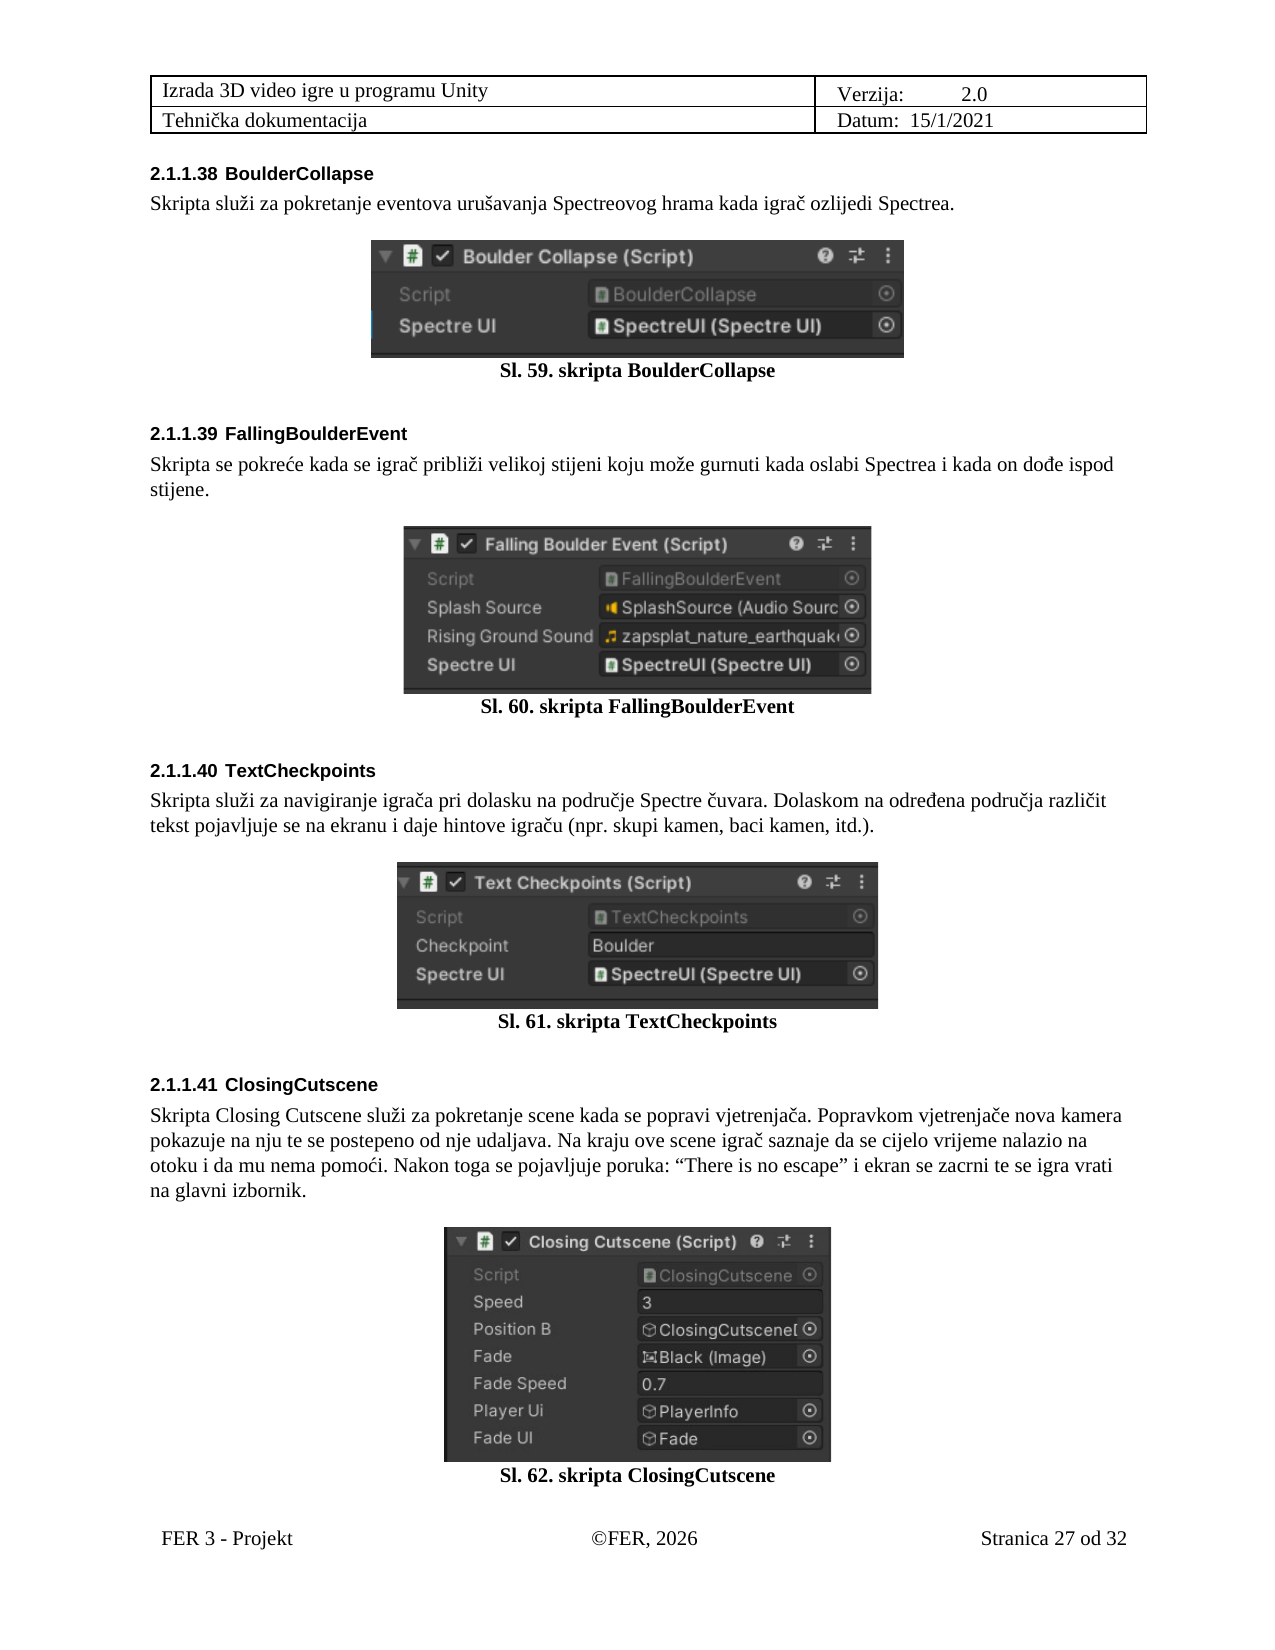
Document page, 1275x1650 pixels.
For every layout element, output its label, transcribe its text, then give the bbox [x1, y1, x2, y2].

picture [397, 862, 879, 1009]
picture [444, 1227, 832, 1462]
text Skripta služi za navigiranje igrača pri dolasku na područje Spectre čuvara. Dolaskom na određena područja različit tekst pojavljuje se na ekranu i daje hintove igraču (npr. skupi kamen, baci kamen, itd.). [150, 787, 1125, 837]
text Sl. 60. skripta FallingBoulderEvent [150, 693, 1125, 718]
subtitle BoulderCollapse [150, 159, 1125, 184]
text Sl. 59. skripta BoulderCollapse [150, 357, 1125, 382]
subtitle ClosingCutscene [150, 1071, 1125, 1096]
subtitle FallingBoulderEvent [150, 420, 1125, 445]
text Skripta se pokreće kada se igrač približi velikoj stijeni koju može gurnuti kada oslabi Spectrea i kada on dođe ispod stijene. [150, 451, 1125, 501]
subtitle TextCheckpoints [150, 756, 1125, 781]
text Skripta služi za pokretanje eventova urušavanja Spectreovog hrama kada igrač ozlijedi Spectrea. [150, 190, 1125, 215]
picture [403, 526, 872, 694]
text Skripta Closing Cutscene služi za pokretanje scene kada se popravi vjetrenjača. Popravkom vjetrenjače nova kamera pokazuje na nju te se postepeno od nje udaljava. Na kraju ove scene igrač saznaje da se cijelo vrijeme nalazio na otoku i da mu nema pomoći. Nakon toga se pojavljuje poruka: “There is no escape” i ekran se zacrni te se igra vrati na glavni izbornik. [150, 1102, 1125, 1202]
picture [371, 240, 904, 358]
text Sl. 61. skripta TextCheckpoints [150, 1008, 1125, 1033]
text Sl. 62. skripta ClosingCutscene [150, 1462, 1125, 1487]
